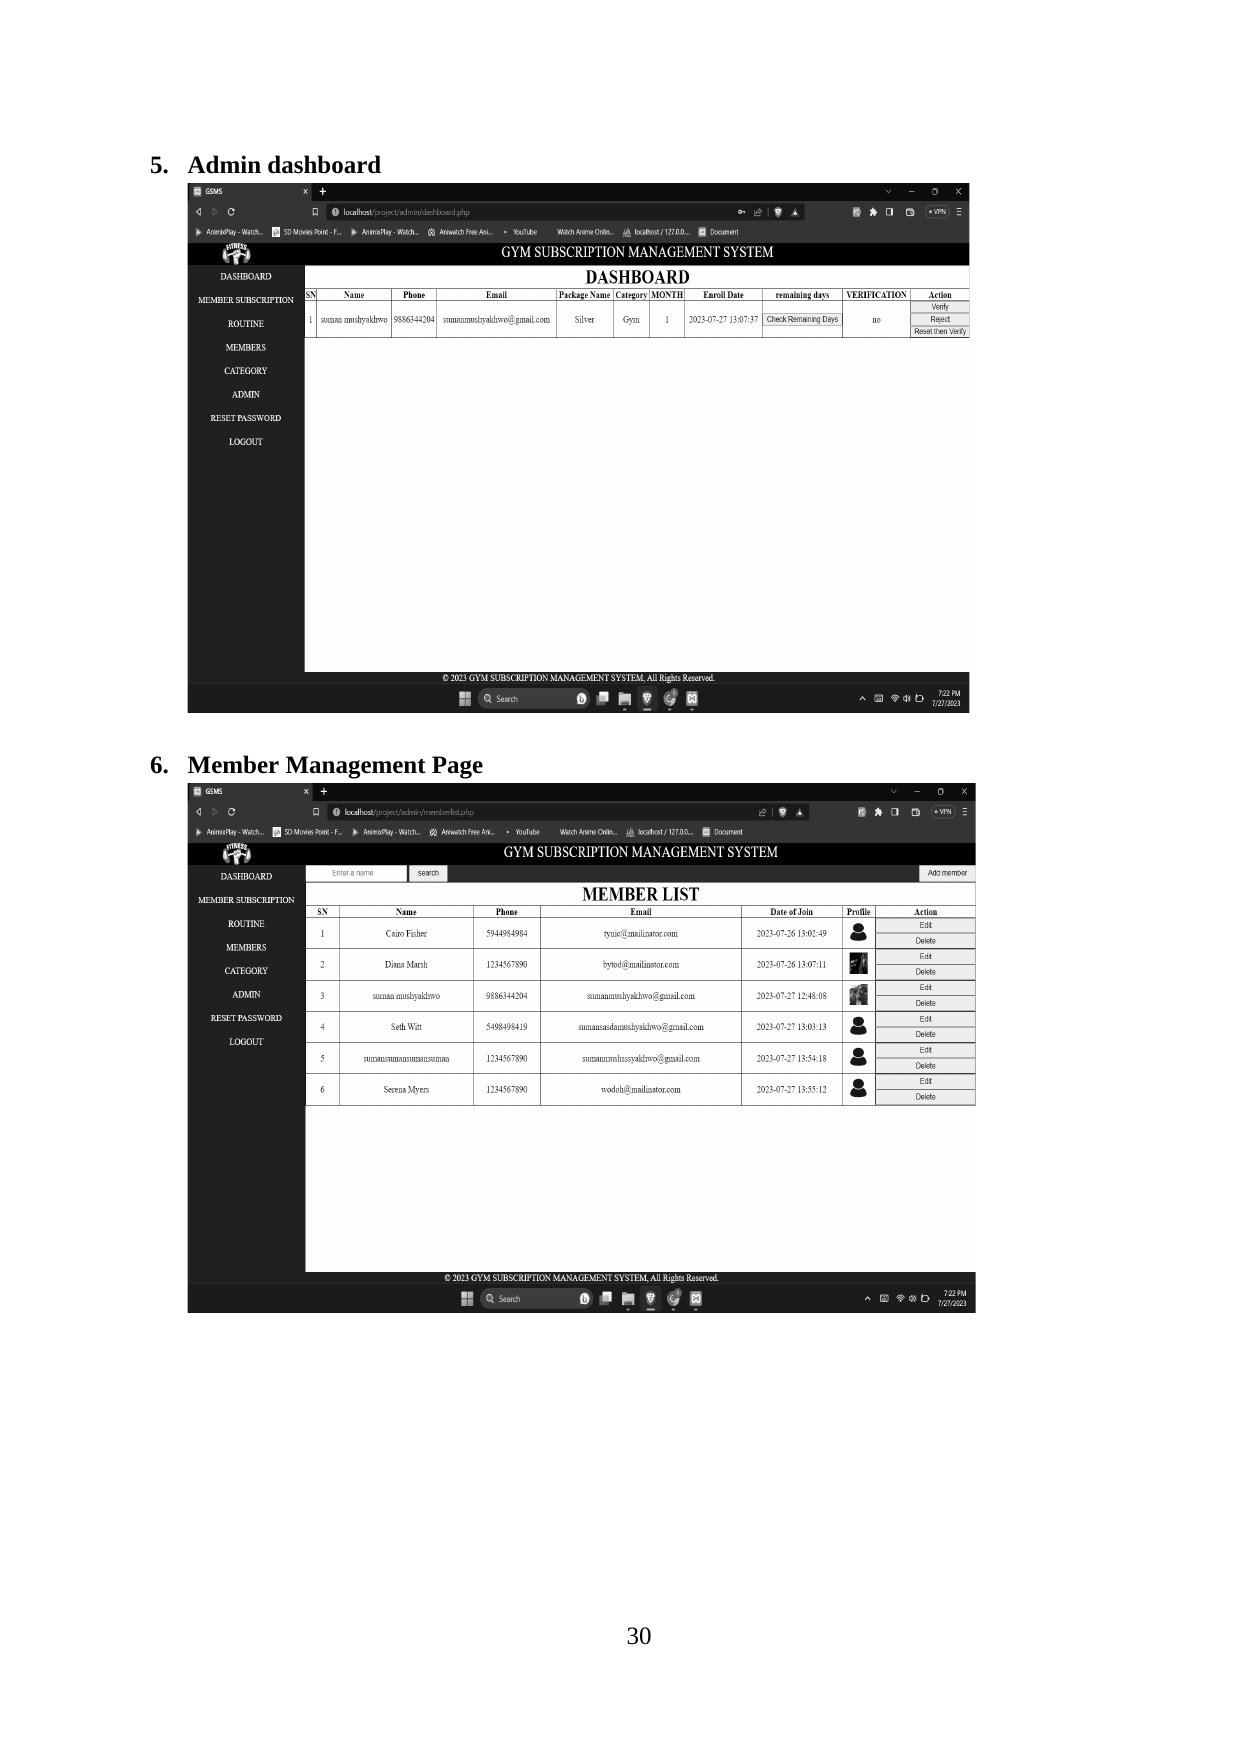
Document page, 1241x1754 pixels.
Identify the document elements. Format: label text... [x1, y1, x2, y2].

picture [187, 783, 976, 1313]
picture [187, 183, 970, 713]
list Member Management Page [150, 750, 1090, 779]
list Admin dashboard [150, 150, 1090, 179]
